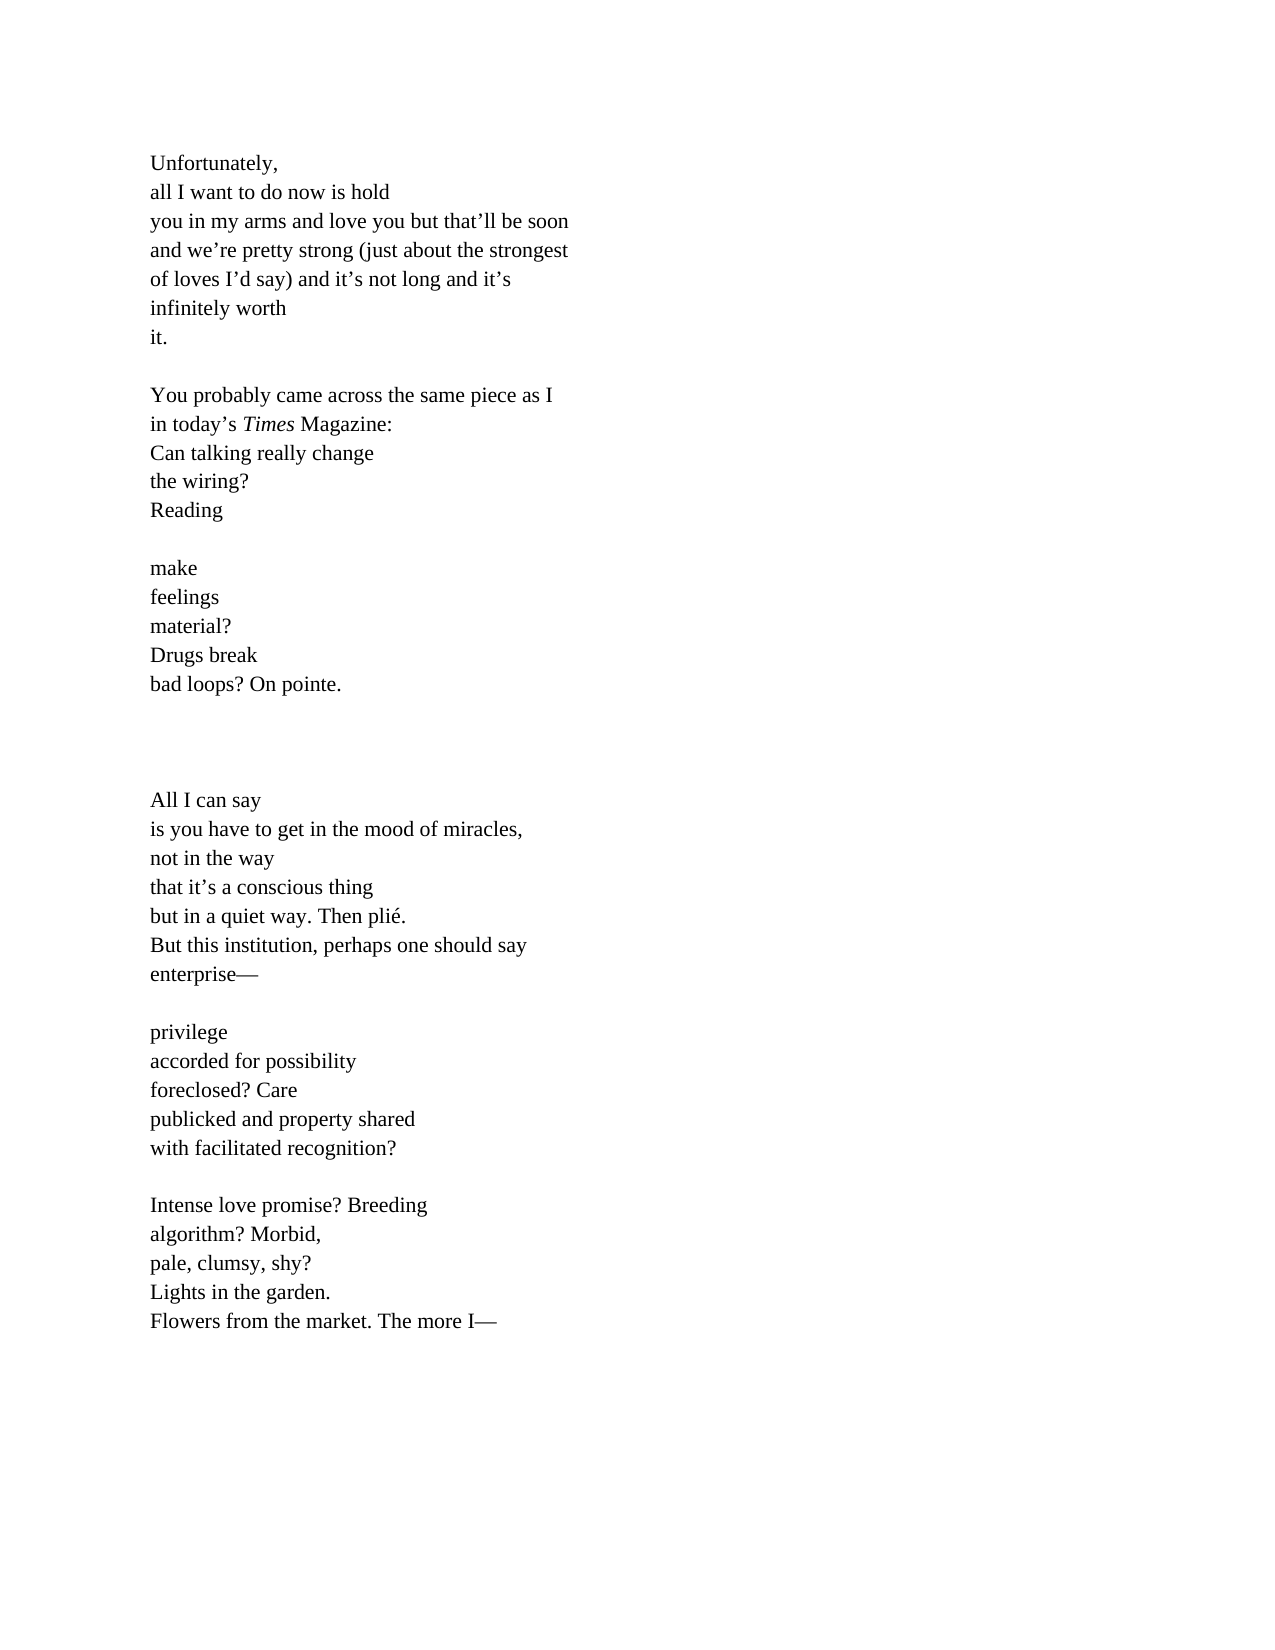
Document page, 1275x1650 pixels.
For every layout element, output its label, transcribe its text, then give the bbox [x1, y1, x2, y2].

text foreclosed? Care [150, 1077, 1125, 1102]
text Can talking really change [150, 439, 1125, 465]
text privilege [150, 1019, 1125, 1044]
text infinitely worth [150, 295, 1125, 320]
text Lights in the garden. [150, 1279, 1125, 1304]
text not in the way [150, 845, 1125, 870]
text of loves I’d say) and it’s not long and it’s [150, 266, 1125, 291]
text Unfortunately, [150, 150, 1125, 175]
text with facilitated recognition? [150, 1134, 1125, 1160]
text is you have to get in the mood of miracles, [150, 816, 1125, 841]
text Intense love promise? Breeding [150, 1192, 1125, 1218]
text Reading [150, 497, 1125, 523]
text in today’s Times Magazine: [150, 411, 1125, 436]
text make [150, 555, 1125, 581]
text material? [150, 613, 1125, 638]
text algorithm? Morbid, [150, 1221, 1125, 1247]
text Flowers from the market. The more I— [150, 1308, 1125, 1333]
text and we’re pretty strong (just about the strongest [150, 237, 1125, 262]
text feelings [150, 584, 1125, 609]
text bad loops? On pointe. [150, 671, 1125, 696]
text all I want to do now is hold [150, 179, 1125, 204]
text but in a quiet way. Then plié. [150, 903, 1125, 928]
text But this institution, perhaps one should say [150, 932, 1125, 957]
text publicked and property shared [150, 1106, 1125, 1131]
text enterprise— [150, 961, 1125, 986]
text the wiring? [150, 468, 1125, 494]
text accorded for possibility [150, 1048, 1125, 1073]
text You probably came across the same piece as I [150, 382, 1125, 407]
text All I can say [150, 787, 1125, 812]
text it. [150, 324, 1125, 349]
text that it’s a conscious thing [150, 874, 1125, 899]
text you in my arms and love you but that’ll be soon [150, 208, 1125, 233]
text pale, clumsy, shy? [150, 1250, 1125, 1276]
text Drugs break [150, 642, 1125, 667]
